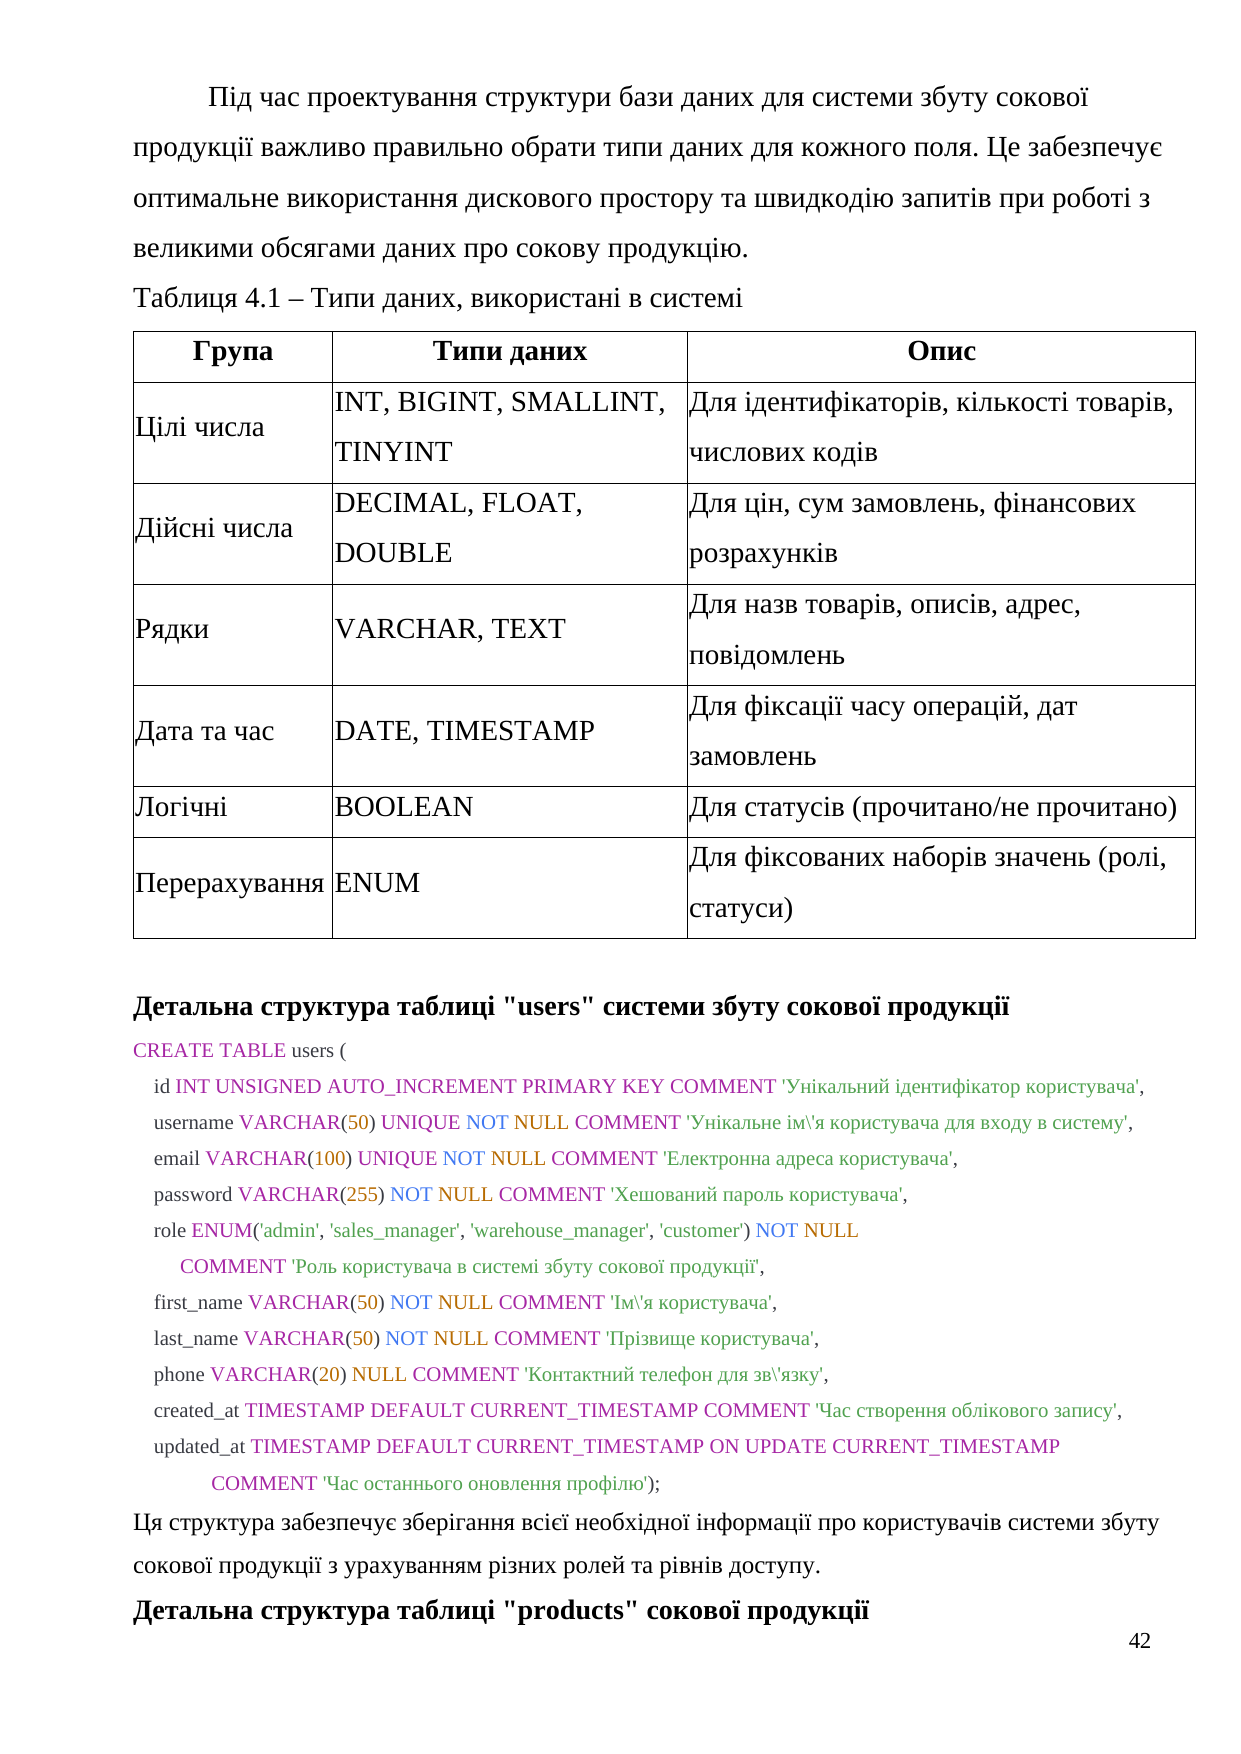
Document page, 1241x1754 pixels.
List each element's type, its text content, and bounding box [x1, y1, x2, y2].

text last_name VARCHAR(50) NOT NULL COMMENT 'Прізвище користувача', [133, 1326, 1196, 1350]
text username VARCHAR(50) UNIQUE NOT NULL COMMENT 'Унікальне ім\'я користувача для входу в систему', [133, 1110, 1196, 1134]
text CREATE TABLE users ( [133, 1038, 1196, 1062]
table_cell VARCHAR, TEXT [333, 585, 687, 685]
table_cell Рядки [134, 585, 332, 685]
table_cell Перерахування [134, 838, 332, 938]
table_cell Для цін, сум замовлень, фінансових розрахунків [688, 484, 1195, 584]
table_header Опис [688, 332, 1195, 382]
text first_name VARCHAR(50) NOT NULL COMMENT 'Ім\'я користувача', [133, 1290, 1196, 1314]
text Ця структура забезпечує зберігання всієї необхідної інформації про користувачів системи збуту сокової продукції з урахуванням різних ролей та рівнів доступу. [133, 1507, 1196, 1578]
table_header Група [134, 332, 332, 382]
table_cell DATE, TIMESTAMP [333, 686, 687, 786]
table_cell Для назв товарів, описів, адрес, повідомлень [688, 585, 1195, 685]
table_cell BOOLEAN [333, 787, 687, 837]
text COMMENT 'Час останнього оновлення профілю'); [133, 1471, 1196, 1494]
table_cell Дата та час [134, 686, 332, 786]
text id INT UNSIGNED AUTO_INCREMENT PRIMARY KEY COMMENT 'Унікальний ідентифікатор користувача', [133, 1074, 1196, 1098]
table_cell Для фіксації часу операцій, дат замовлень [688, 686, 1195, 786]
text Таблиця 4.1 – Типи даних, використані в системі [133, 280, 1196, 314]
table_cell INT, BIGINT, SMALLINT, TINYINT [333, 383, 687, 483]
text updated_at TIMESTAMP DEFAULT CURRENT_TIMESTAMP ON UPDATE CURRENT_TIMESTAMP [133, 1434, 1196, 1458]
table_cell Цілі числа [134, 383, 332, 483]
text COMMENT 'Роль користувача в системі збуту сокової продукції', [133, 1254, 1196, 1278]
table_cell ENUM [333, 838, 687, 938]
text Під час проектування структури бази даних для системи збуту сокової продукції важливо правильно обрати типи даних для кожного поля. Це забезпечує оптимальне використання дискового простору та швидкодію запитів при роботі з великими обсягами даних про сокову продукцію. [133, 79, 1196, 264]
table_header Типи даних [333, 332, 687, 382]
text password VARCHAR(255) NOT NULL COMMENT 'Хешований пароль користувача', [133, 1182, 1196, 1206]
table_cell Для ідентифікаторів, кількості товарів, числових кодів [688, 383, 1195, 483]
text role ENUM('admin', 'sales_manager', 'warehouse_manager', 'customer') NOT NULL [133, 1218, 1196, 1242]
text created_at TIMESTAMP DEFAULT CURRENT_TIMESTAMP COMMENT 'Час створення облікового запису', [133, 1398, 1196, 1422]
text phone VARCHAR(20) NULL COMMENT 'Контактний телефон для зв\'язку', [133, 1362, 1196, 1386]
table_cell Логічні [134, 787, 332, 837]
table_cell Для фіксованих наборів значень (ролі, статуси) [688, 838, 1195, 938]
text Детальна структура таблиці "users" системи збуту сокової продукції [133, 989, 1196, 1022]
table_cell Дійсні числа [134, 484, 332, 584]
text Детальна структура таблиці "products" сокової продукції [133, 1593, 1196, 1625]
table_cell Для статусів (прочитано/не прочитано) [688, 787, 1195, 837]
table_cell DECIMAL, FLOAT, DOUBLE [333, 484, 687, 584]
text email VARCHAR(100) UNIQUE NOT NULL COMMENT 'Електронна адреса користувача', [133, 1146, 1196, 1170]
